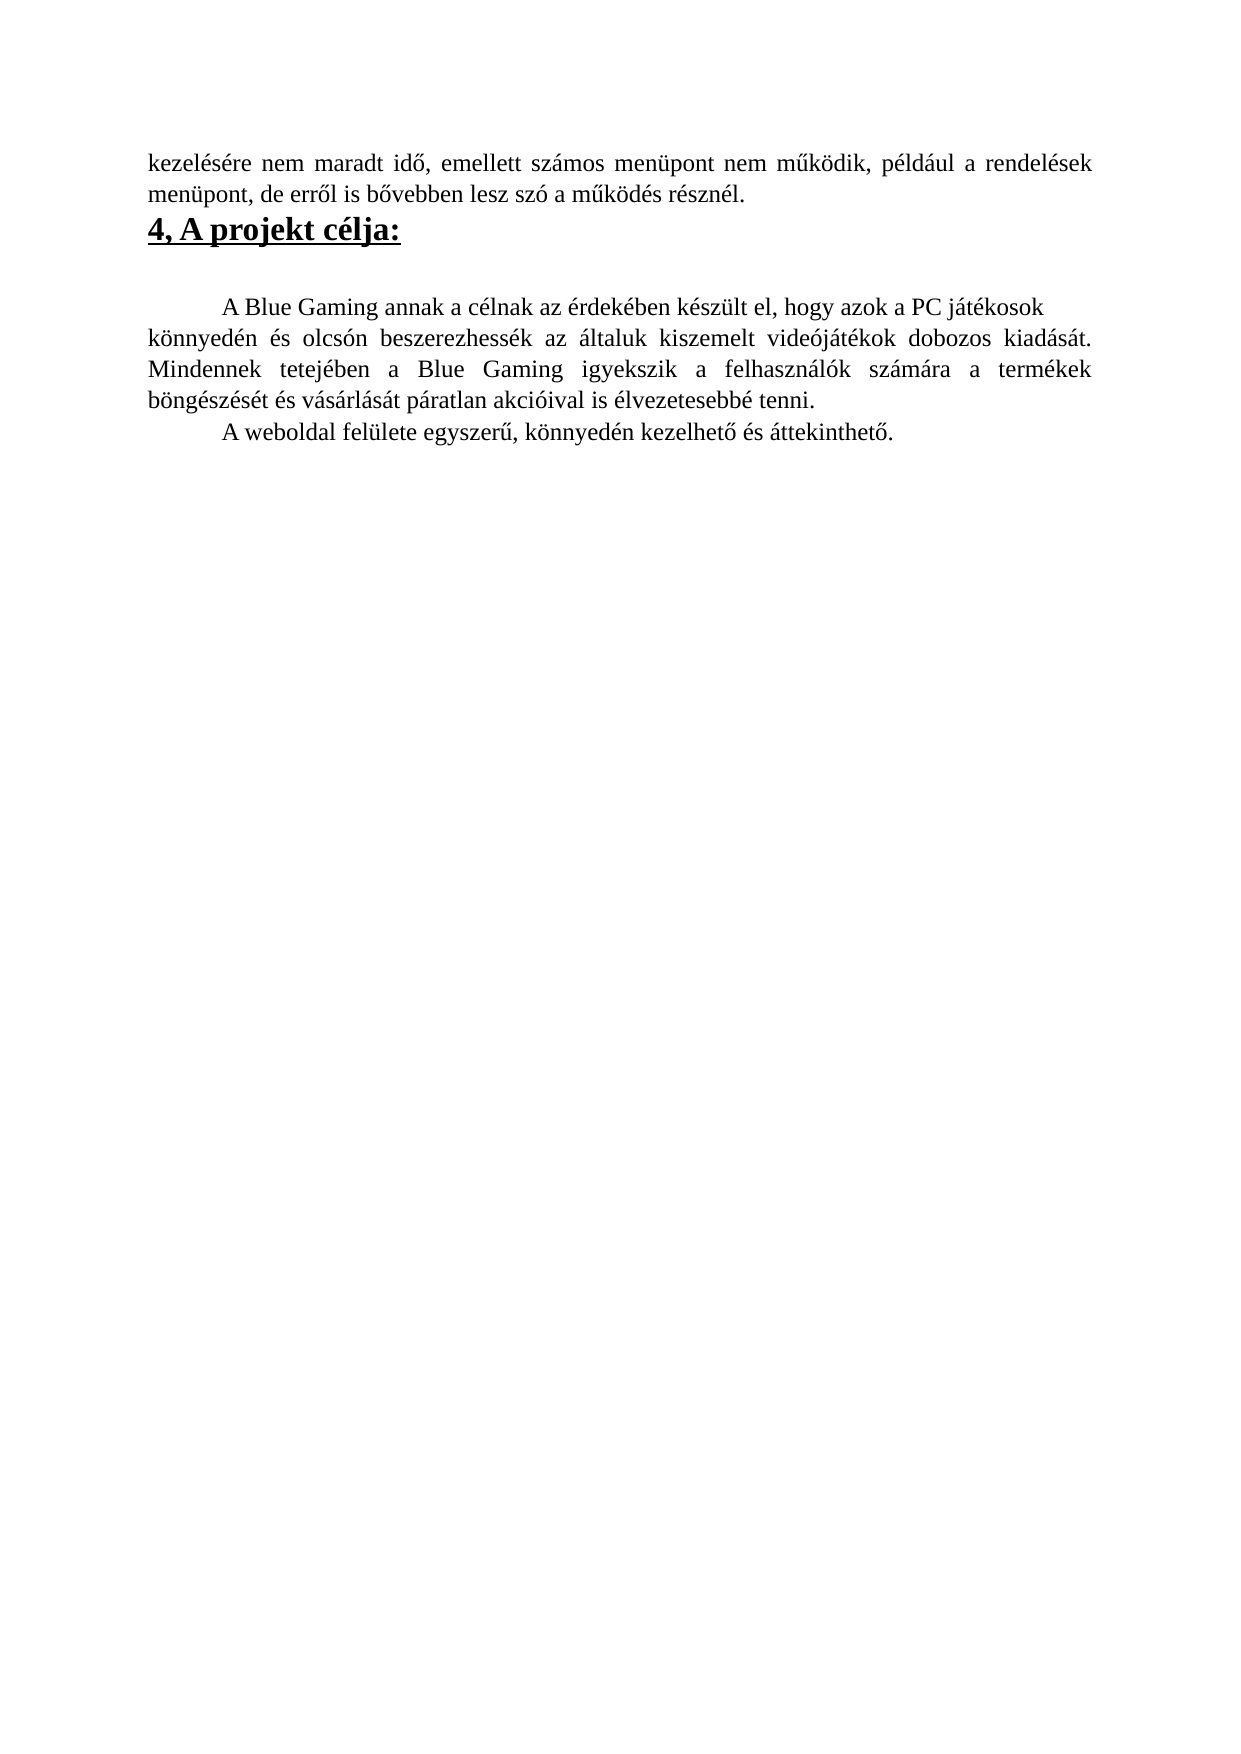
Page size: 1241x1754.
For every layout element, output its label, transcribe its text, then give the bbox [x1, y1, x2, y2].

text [148, 148, 1093, 207]
text A weboldal felülete egyszerű, könnyedén kezelhető és áttekinthető. [221, 417, 1093, 445]
text 4, A projekt célja: [148, 210, 1093, 248]
text A Blue Gaming annak a célnak az érdekében készült el, hogy azok a PC játékosok [221, 292, 1093, 321]
text könnyedén és olcsón beszerezhessék az általuk kiszemelt videójátékok dobozos kiadását. Mindennek tetejében a Blue Gaming igyekszik a felhasználók számára a termékek böngészését és vásárlását páratlan akcióival is élvezetesebbé tenni. [148, 323, 1093, 414]
